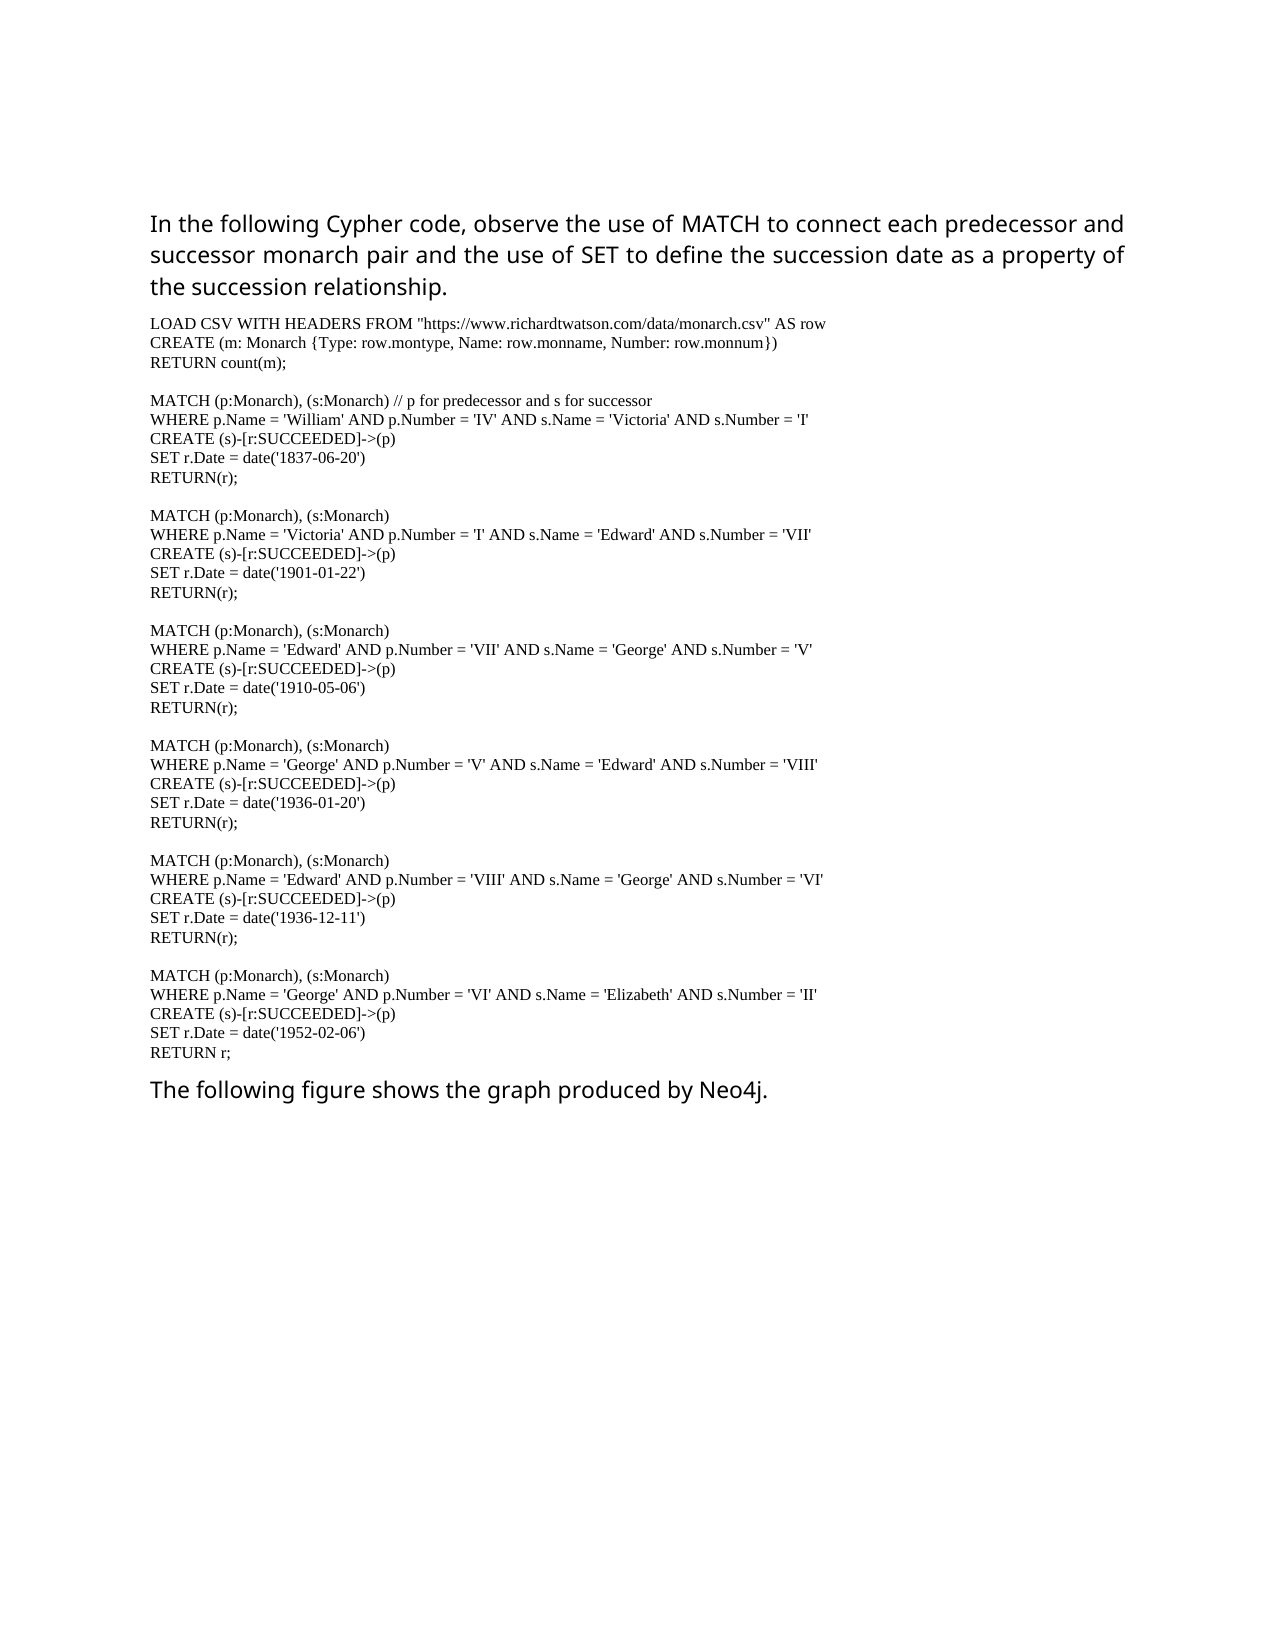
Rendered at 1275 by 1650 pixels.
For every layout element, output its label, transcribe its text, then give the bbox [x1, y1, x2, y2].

text MATCH (p:Monarch), (s:Monarch) // p for predecessor and s for successor [150, 391, 1125, 410]
text The following figure shows the graph produced by Neo4j. [150, 1074, 1125, 1105]
text WHERE p.Name = 'Edward' AND p.Number = 'VIII' AND s.Name = 'George' AND s.Number = 'VI' [150, 870, 1125, 889]
text CREATE (m: Monarch {Type: row.montype, Name: row.monname, Number: row.monnum}) [150, 333, 1125, 352]
text CREATE (s)-[r:SUCCEEDED]->(p) [150, 889, 1125, 908]
text SET r.Date = date('1936-12-11') [150, 908, 1125, 927]
text WHERE p.Name = 'William' AND p.Number = 'IV' AND s.Name = 'Victoria' AND s.Number = 'I' [150, 410, 1125, 429]
text RETURN r; [150, 1042, 1125, 1062]
text SET r.Date = date('1952-02-06') [150, 1023, 1125, 1042]
text RETURN(r); [150, 812, 1125, 832]
text MATCH (p:Monarch), (s:Monarch) [150, 506, 1125, 525]
text CREATE (s)-[r:SUCCEEDED]->(p) [150, 659, 1125, 678]
text RETURN count(m); [150, 352, 1125, 372]
text CREATE (s)-[r:SUCCEEDED]->(p) [150, 429, 1125, 448]
text SET r.Date = date('1901-01-22') [150, 563, 1125, 582]
text CREATE (s)-[r:SUCCEEDED]->(p) [150, 544, 1125, 563]
text RETURN(r); [150, 697, 1125, 717]
text RETURN(r); [150, 467, 1125, 487]
text SET r.Date = date('1936-01-20') [150, 793, 1125, 812]
text SET r.Date = date('1837-06-20') [150, 448, 1125, 467]
text CREATE (s)-[r:SUCCEEDED]->(p) [150, 774, 1125, 793]
text LOAD CSV WITH HEADERS FROM "https://www.richardtwatson.com/data/monarch.csv" AS row [150, 314, 1125, 333]
text MATCH (p:Monarch), (s:Monarch) [150, 966, 1125, 985]
text In the following Cypher code, observe the use of MATCH to connect each predecessor and successor monarch pair and the use of SET to define the succession date as a property of the succession relationship. [150, 208, 1125, 302]
text WHERE p.Name = 'George' AND p.Number = 'VI' AND s.Name = 'Elizabeth' AND s.Number = 'II' [150, 985, 1125, 1004]
text MATCH (p:Monarch), (s:Monarch) [150, 851, 1125, 870]
text SET r.Date = date('1910-05-06') [150, 678, 1125, 697]
text WHERE p.Name = 'Edward' AND p.Number = 'VII' AND s.Name = 'George' AND s.Number = 'V' [150, 640, 1125, 659]
text MATCH (p:Monarch), (s:Monarch) [150, 621, 1125, 640]
text RETURN(r); [150, 927, 1125, 947]
text WHERE p.Name = 'Victoria' AND p.Number = 'I' AND s.Name = 'Edward' AND s.Number = 'VII' [150, 525, 1125, 544]
text WHERE p.Name = 'George' AND p.Number = 'V' AND s.Name = 'Edward' AND s.Number = 'VIII' [150, 755, 1125, 774]
text RETURN(r); [150, 582, 1125, 602]
text MATCH (p:Monarch), (s:Monarch) [150, 736, 1125, 755]
text CREATE (s)-[r:SUCCEEDED]->(p) [150, 1004, 1125, 1023]
